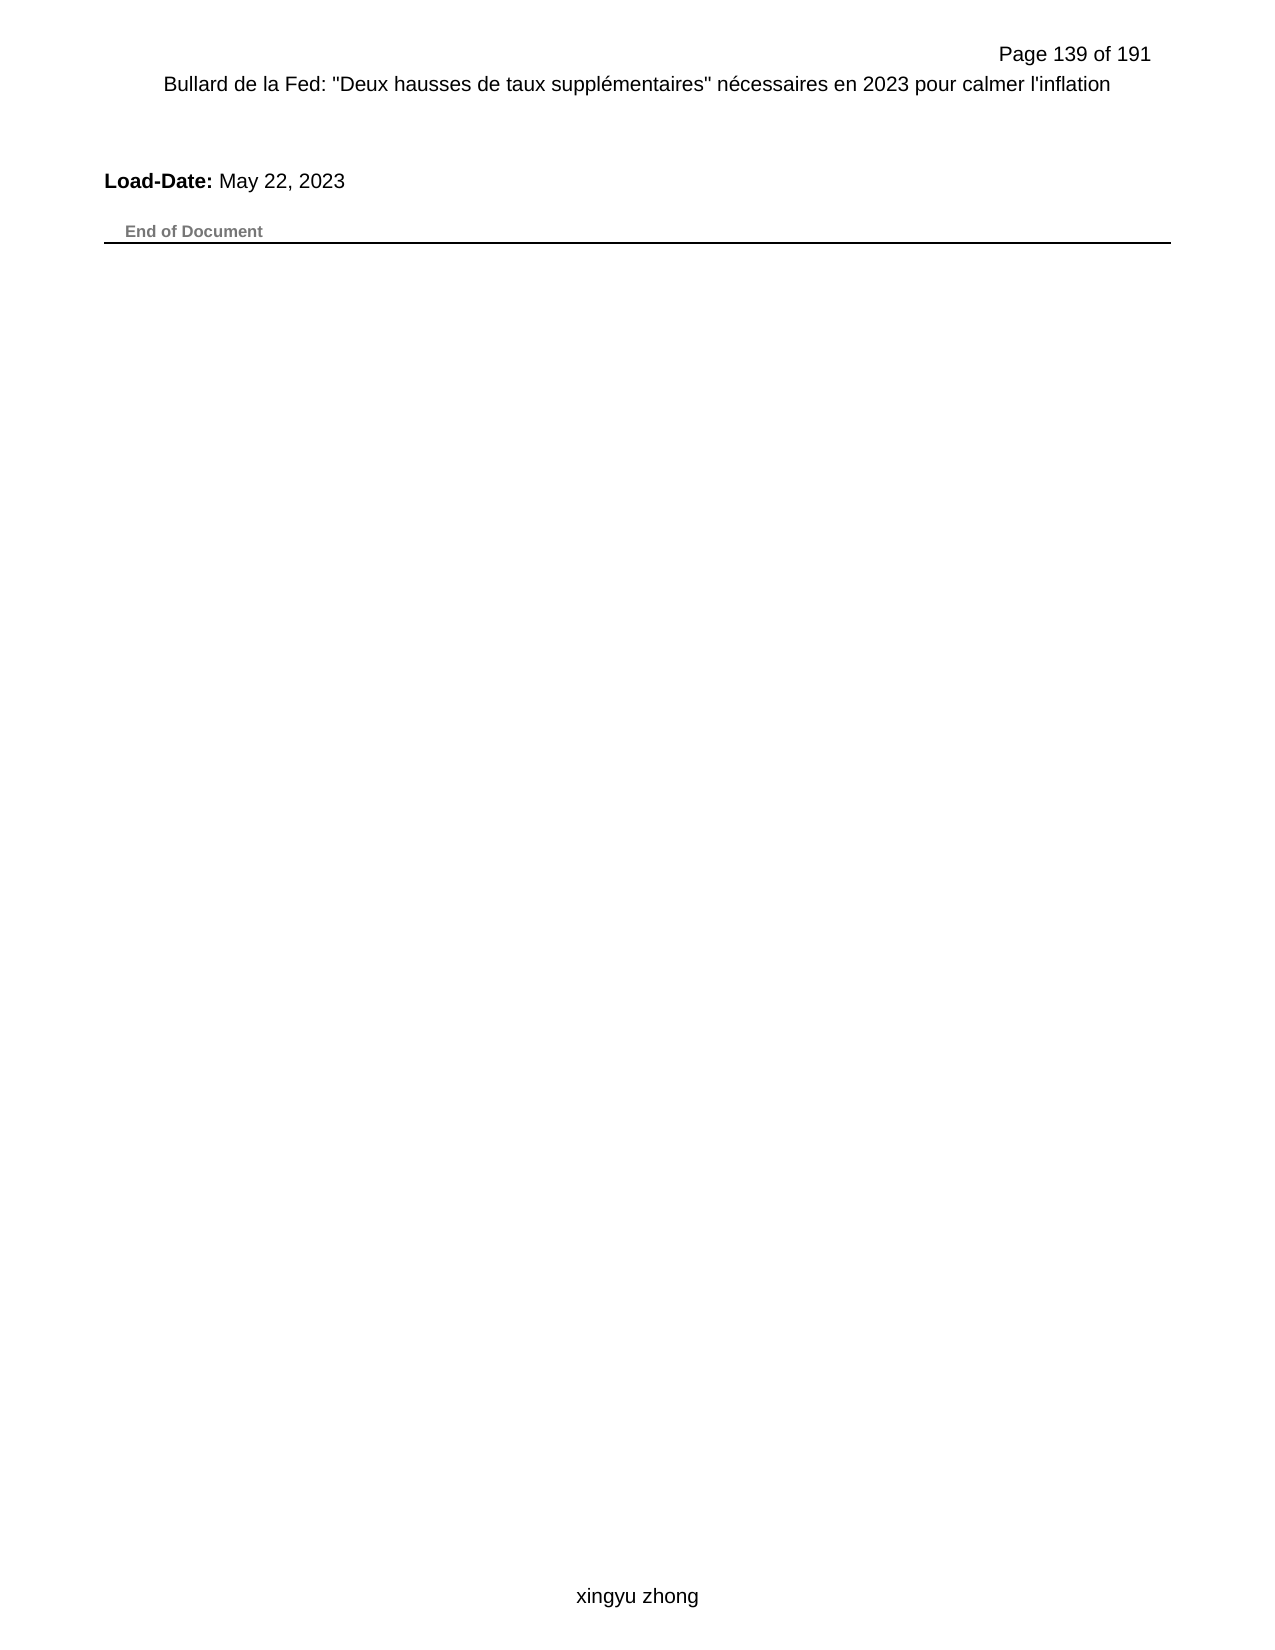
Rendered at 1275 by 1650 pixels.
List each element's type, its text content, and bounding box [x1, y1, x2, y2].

text End of Document [125, 222, 1171, 241]
text Load-Date: May 22, 2023 [104, 137, 1171, 193]
